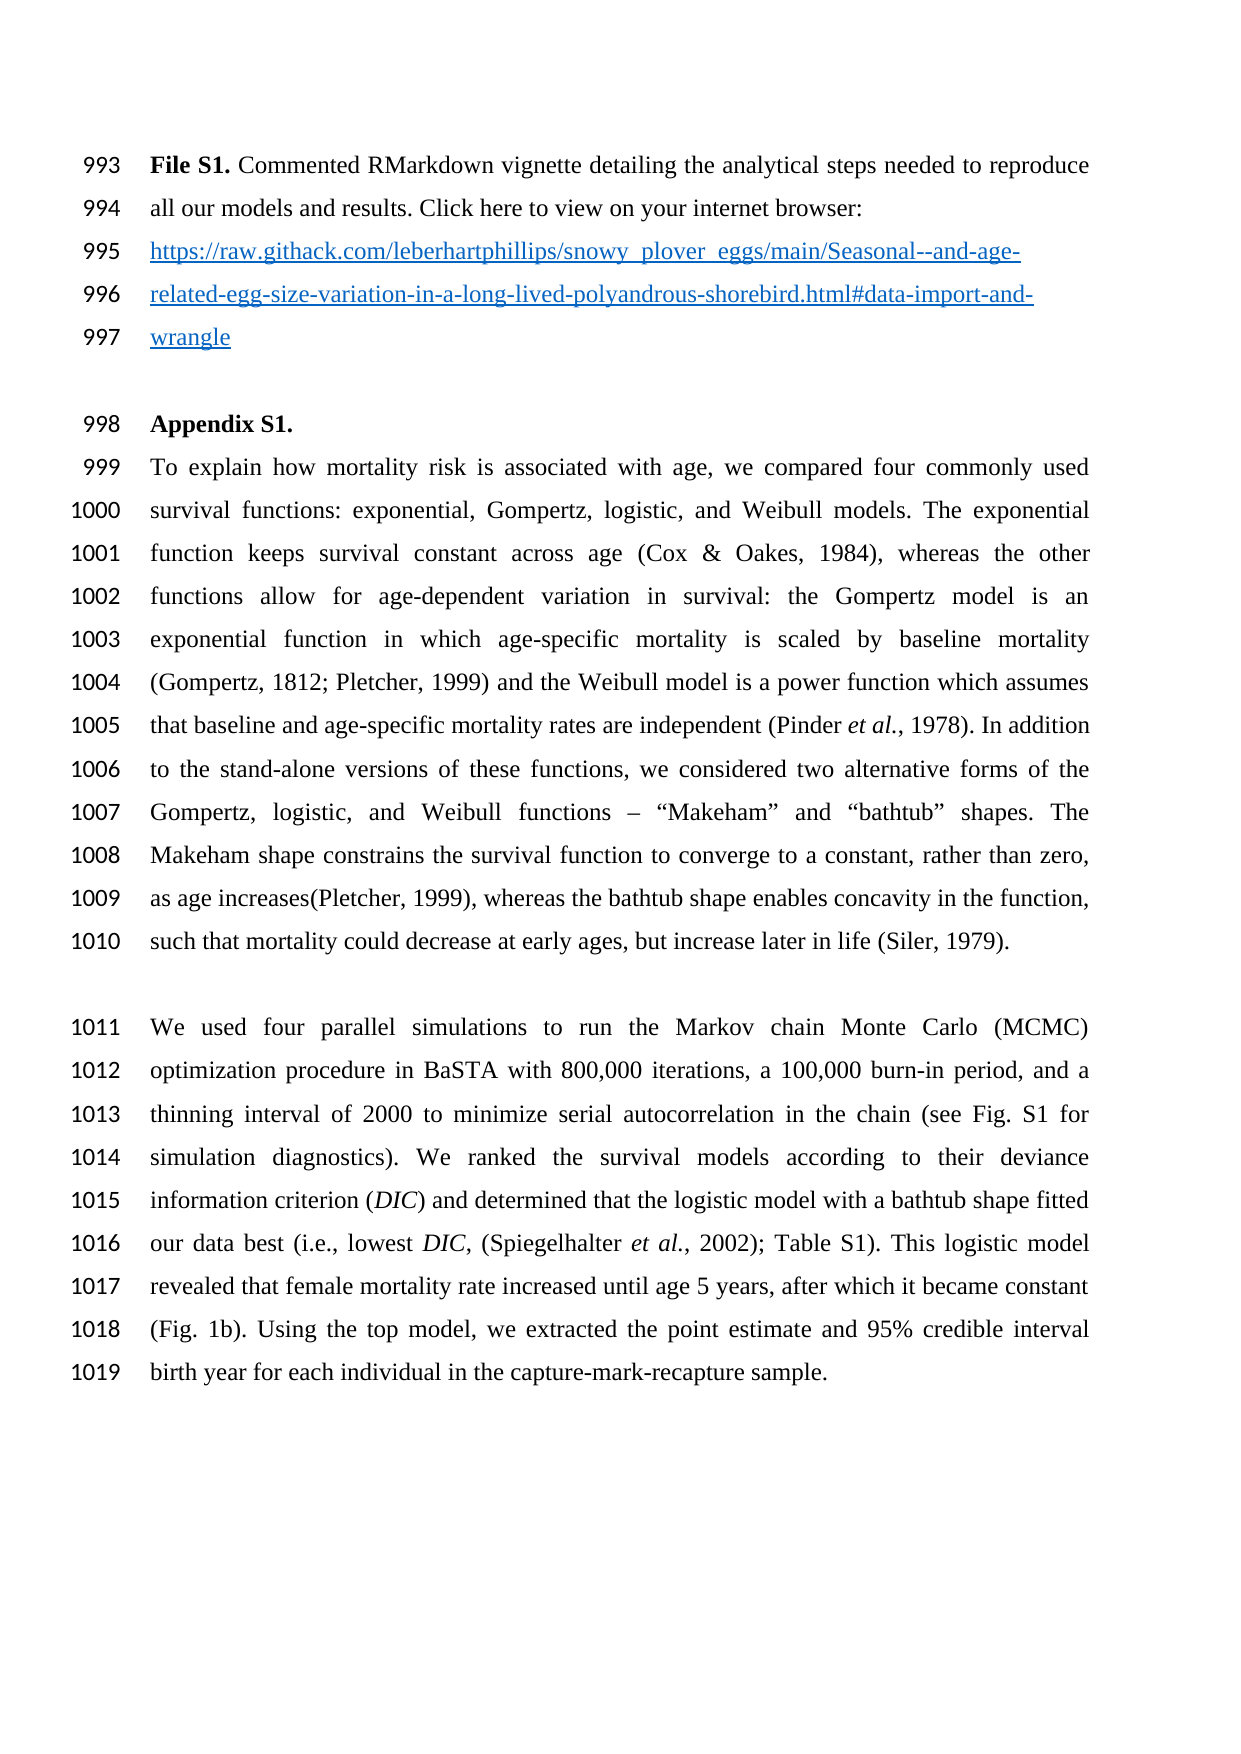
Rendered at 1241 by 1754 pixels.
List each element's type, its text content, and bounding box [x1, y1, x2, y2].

text To explain how mortality risk is associated with age, we compared four commonly used survival functions: exponential, Gompertz, logistic, and Weibull models. The exponential function keeps survival constant across age [150, 452, 1090, 955]
text We used four parallel simulations to run the Markov chain Monte Carlo (MCMC) optimization procedure in BaSTA with 800,000 iterations, a 100,000 burn-in period, and a thinning interval of 2000 to minimize serial autocorrelation in the chain (see Fig. S1 for simulation diagnostics). We ranked the survival models according to their deviance information criterion (DIC) and determined that the logistic model with a bathtub shape fitted our data best (i.e., lowest DIC, (Spiegelhalter et al., 2002); Table S1). This logistic model revealed that female mortality rate increased until age 5 years, after which it became constant (Fig. 1b). Using the top model, we extracted the point estimate and 95% credible interval birth year for each individual in the capture-mark-recapture sample. [150, 1012, 1090, 1386]
text https://raw.githack.com/leberhartphillips/snowy_plover_eggs/main/Seasonal--and-age-related-egg-size-variation-in-a-long-lived-polyandrous-shorebird.html#data-import-and-wrangle [150, 236, 1090, 351]
text Appendix S1. [150, 409, 1090, 437]
text File S1. Commented RMarkdown vignette detailing the analytical steps needed to reproduce all our models and results. Click here to view on your internet browser: [150, 150, 1090, 222]
